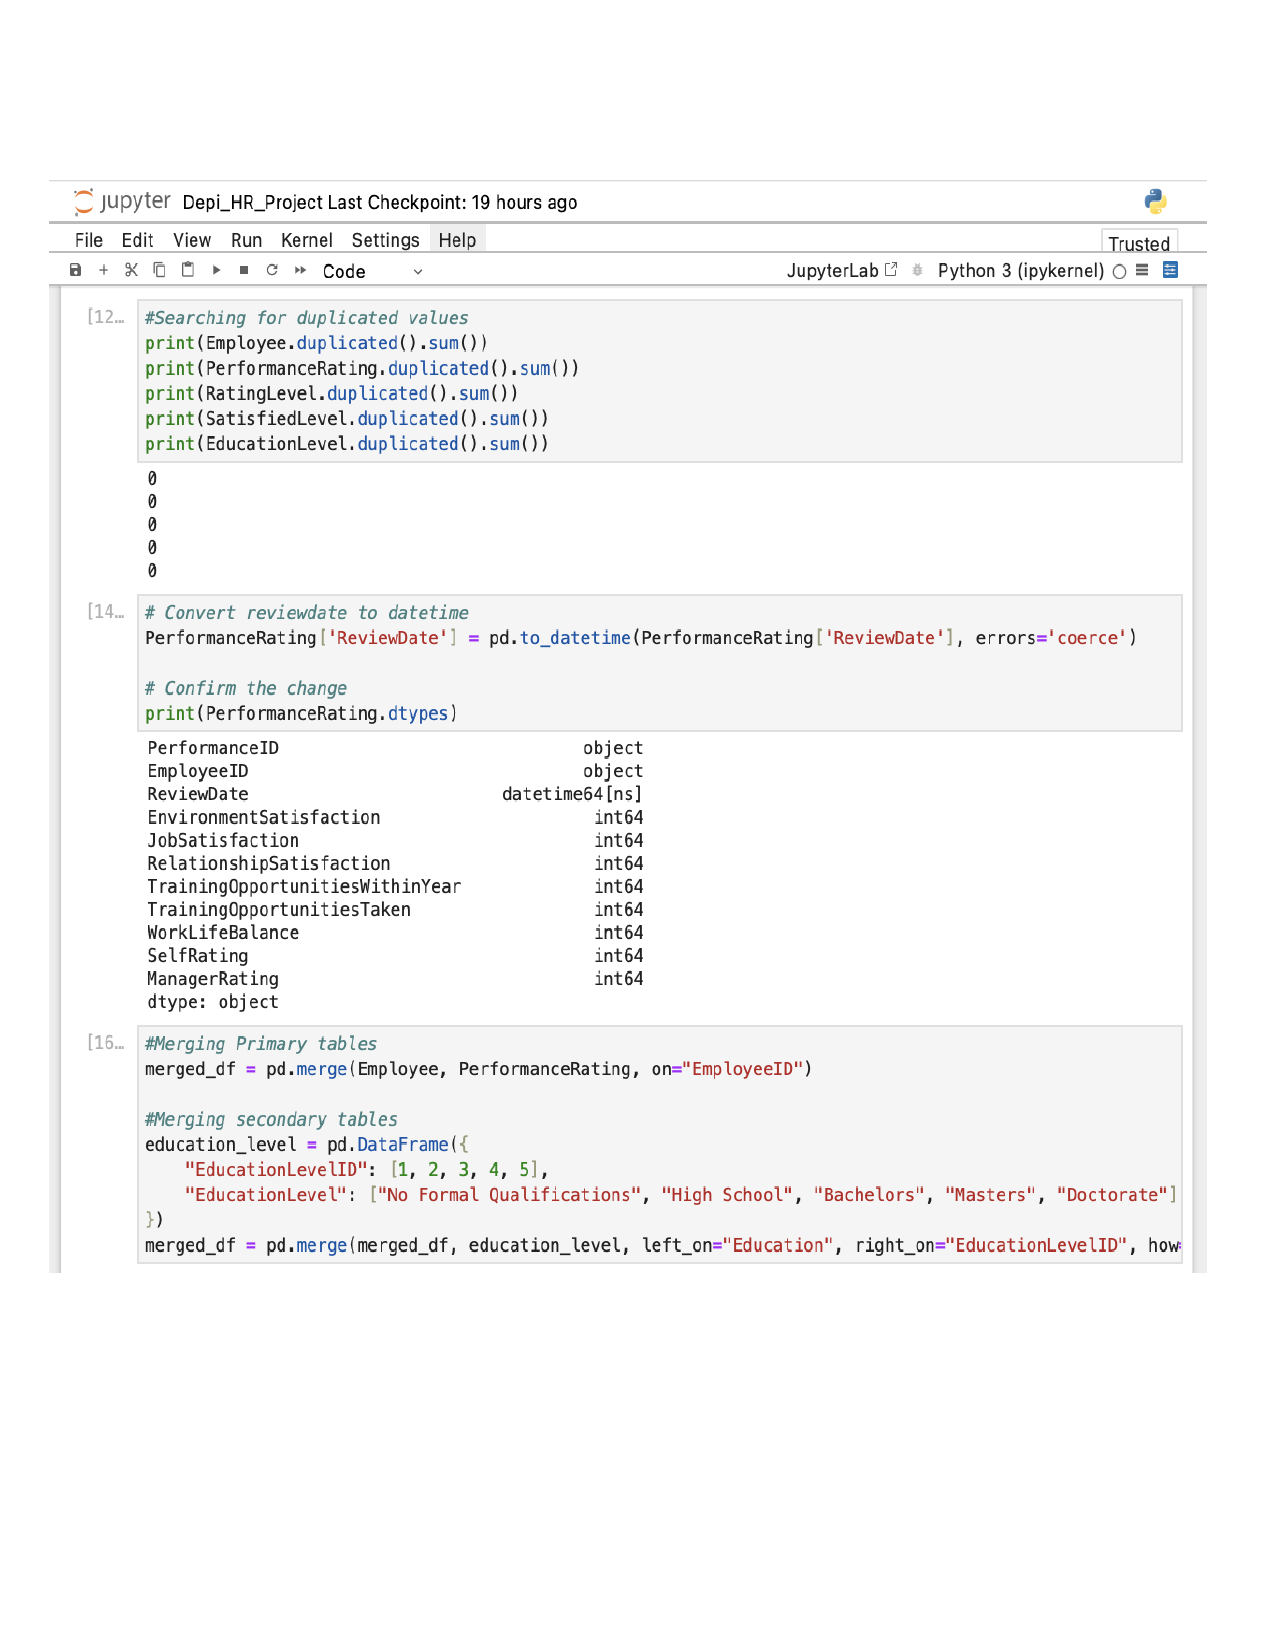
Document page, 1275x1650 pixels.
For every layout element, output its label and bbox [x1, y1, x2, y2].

picture [49, 180, 1207, 1273]
